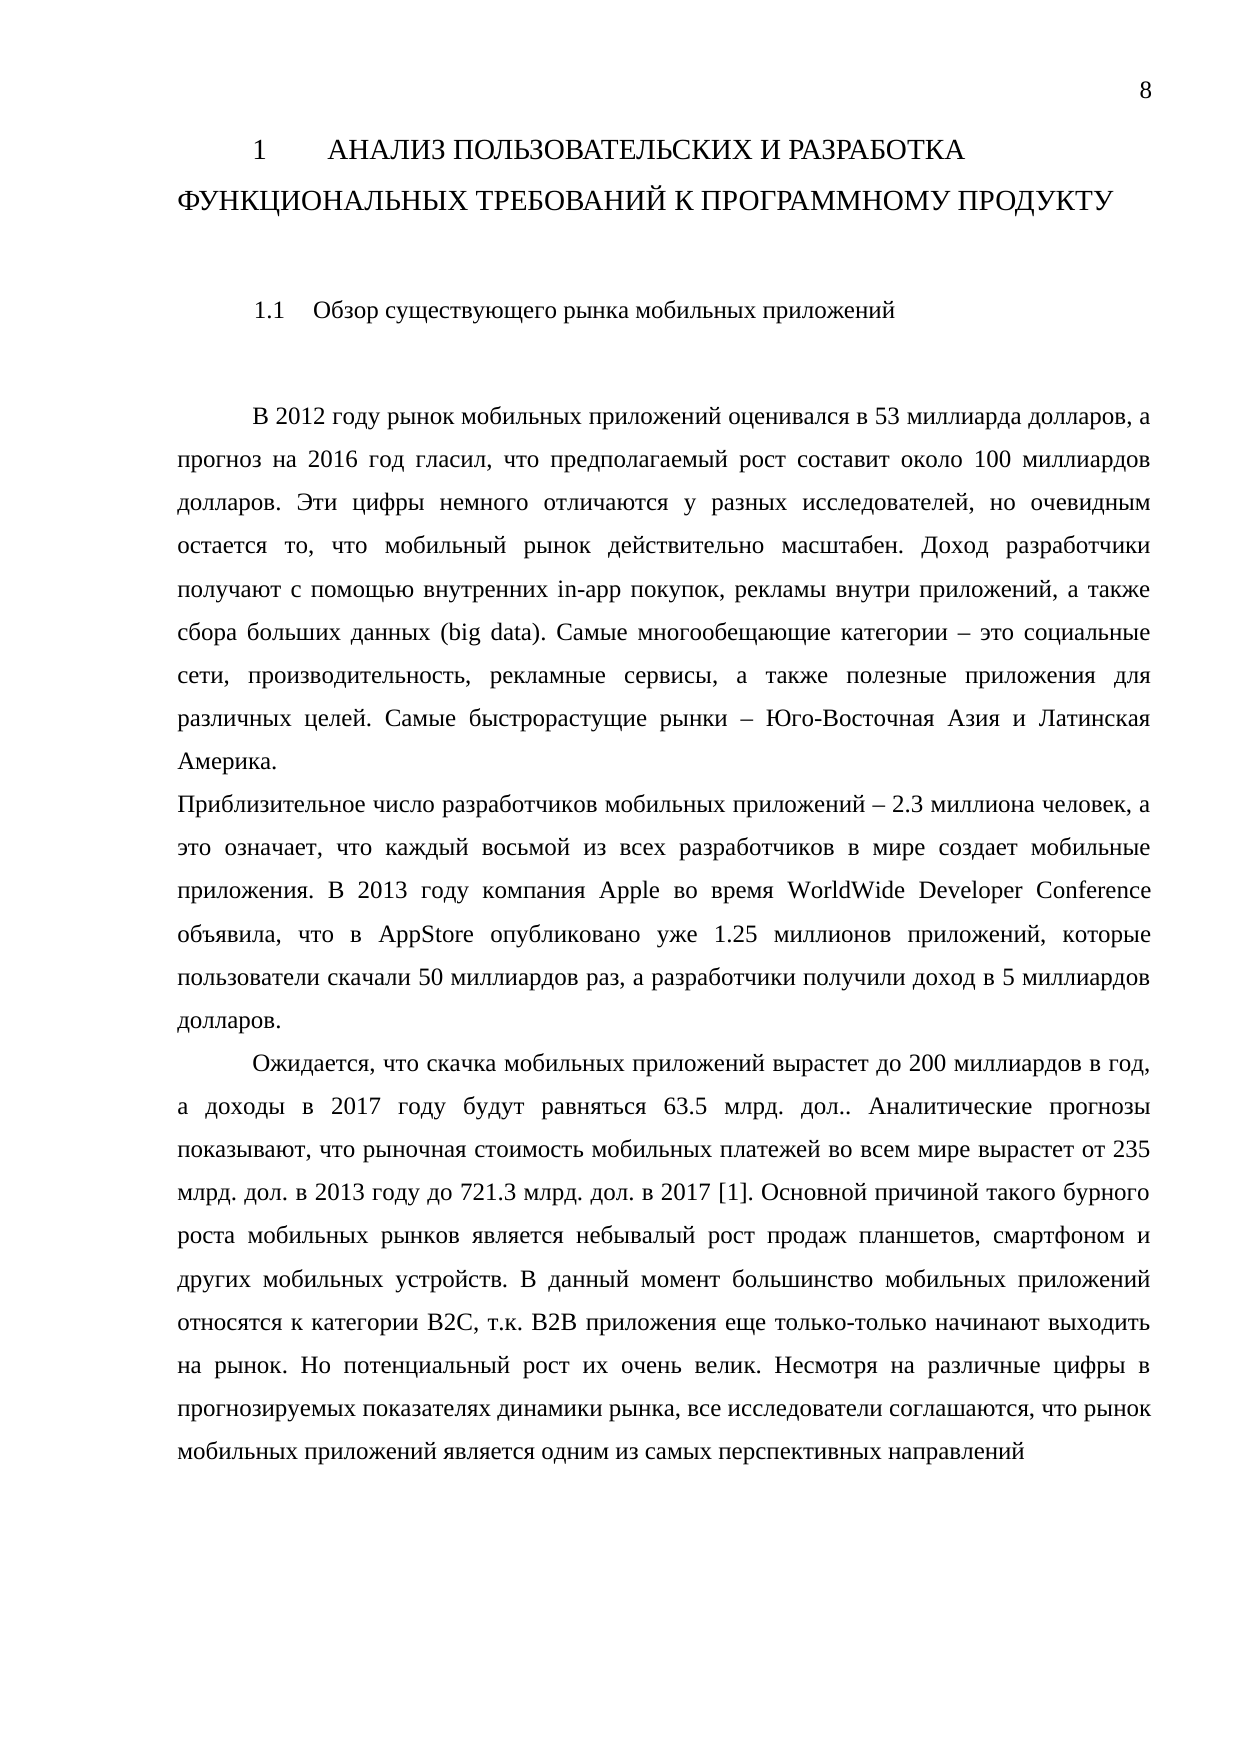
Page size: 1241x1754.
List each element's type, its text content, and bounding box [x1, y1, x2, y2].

subtitle Обзор существующего рынка мобильных приложений [254, 296, 1152, 324]
text Приблизительное число разработчиков мобильных приложений – 2.3 миллиона человек, а это означает, что каждый восьмой из всех разработчиков в мире создает мобильные приложения. В 2013 году компания Apple во время WorldWide Developer Conference объявила, что в AppStore опубликовано уже 1.25 миллионов приложений, которые пользователи скачали 50 миллиардов раз, а разработчики получили доход в 5 миллиардов долларов. [177, 789, 1152, 1034]
text Ожидается, что скачка мобильных приложений вырастет до 200 миллиардов в год, а доходы в 2017 году будут равняться 63.5 млрд. дол.. Аналитические прогнозы показывают, что рыночная стоимость мобильных платежей во всем мире вырастет от 235 млрд. дол. в 2013 году до 721.3 млрд. дол. в 2017 [1]. Основной причиной такого бурного роста мобильных рынков является небывалый рост продаж планшетов, смартфоном и других мобильных устройств. В данный момент большинство мобильных приложений относятся к категории B2C, т.к. B2B приложения еще только-только начинают выходить на рынок. Но потенциальный рост их очень велик. Несмотря на различные цифры в прогнозируемых показателях динамики рынка, все исследователи соглашаются, что рынок мобильных приложений является одним из самых перспективных направлений [177, 1048, 1152, 1465]
text 1 АНАЛИЗ ПОЛЬЗОВАТЕЛЬСКИХ И РАЗРАБОТКА ФУНКЦИОНАЛЬНЫХ ТРЕБОВАНИЙ К ПРОГРАММНОМУ ПРОДУКТУ [177, 132, 1152, 216]
text В 2012 году рынок мобильных приложений оценивался в 53 миллиарда долларов, а прогноз на 2016 год гласил, что предполагаемый рост составит около 100 миллиардов долларов. Эти цифры немного отличаются у разных исследователей, но очевидным остается то, что мобильный рынок действительно масштабен. Доход разработчики получают с помощью внутренних in-app покупок, рекламы внутри приложений, а также сбора больших данных (big data). Самые многообещающие категории – это социальные сети, производительность, рекламные сервисы, а также полезные приложения для различных целей. Самые быстрорастущие рынки – Юго-Восточная Азия и Латинская Америка. [177, 401, 1152, 775]
